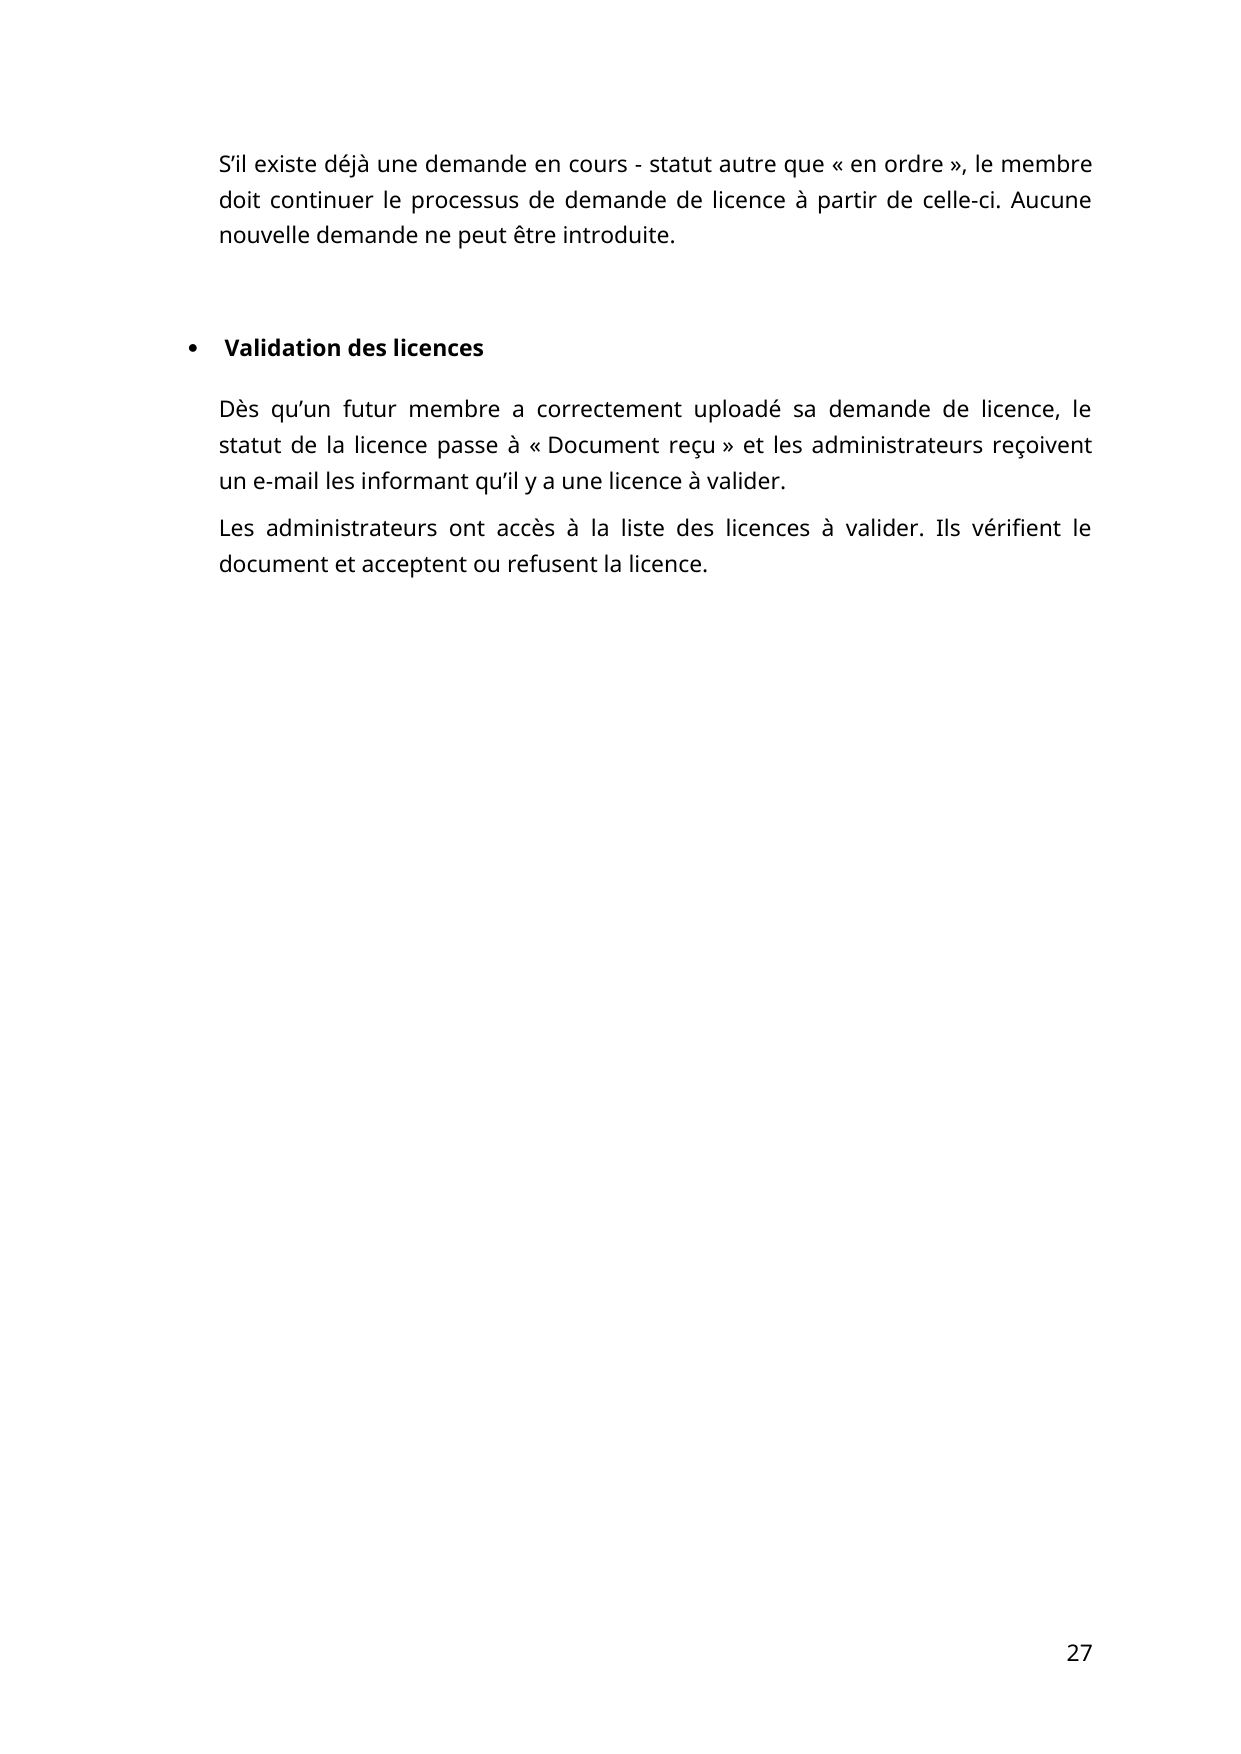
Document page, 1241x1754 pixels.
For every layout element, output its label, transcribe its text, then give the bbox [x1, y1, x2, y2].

subtitle Validation des licences [189, 332, 1093, 363]
text Les administrateurs ont accès à la liste des licences à valider. Ils vérifient le document et acceptent ou refusent la licence. [218, 512, 1093, 579]
text S’il existe déjà une demande en cours - statut autre que « en ordre », le membre doit continuer le processus de demande de licence à partir de celle-ci. Aucune nouvelle demande ne peut être introduite. [218, 148, 1093, 251]
text Dès qu’un futur membre a correctement uploadé sa demande de licence, le statut de la licence passe à « Document reçu » et les administrateurs reçoivent un e-mail les informant qu’il y a une licence à valider. [218, 393, 1093, 496]
